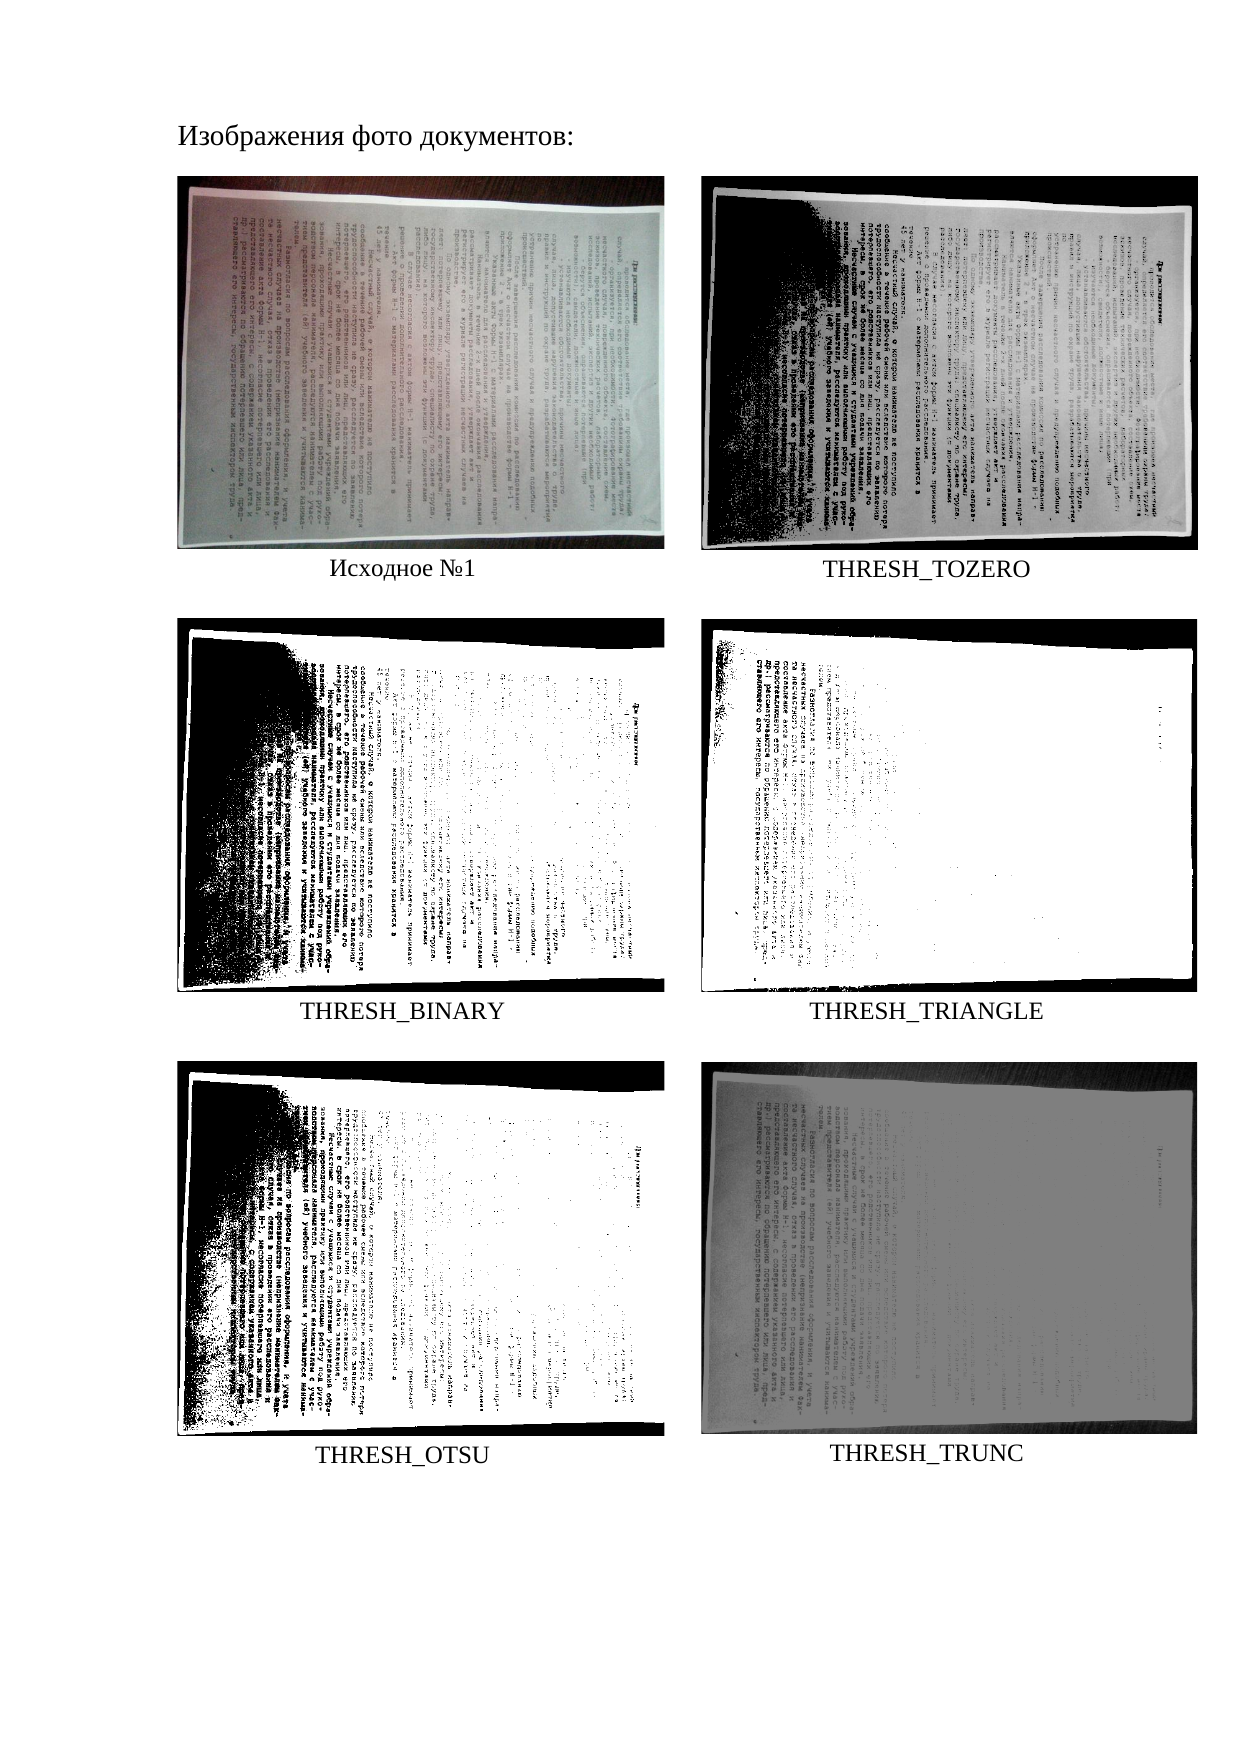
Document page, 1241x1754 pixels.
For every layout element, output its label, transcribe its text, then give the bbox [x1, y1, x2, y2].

picture [177, 618, 665, 992]
picture [701, 619, 1198, 992]
picture [701, 1062, 1198, 1434]
picture [177, 1061, 665, 1436]
text THRESH_TRUNC [701, 1438, 1152, 1467]
picture [177, 176, 665, 549]
text THRESH_TRIANGLE [701, 996, 1152, 1025]
text THRESH_TOZERO [701, 554, 1152, 582]
text Исходное №1 [177, 553, 627, 581]
text Изображения фото документов: [177, 118, 1152, 152]
text THRESH_OTSU [177, 1440, 627, 1468]
picture [701, 176, 1198, 550]
text THRESH_BINARY [177, 996, 627, 1024]
